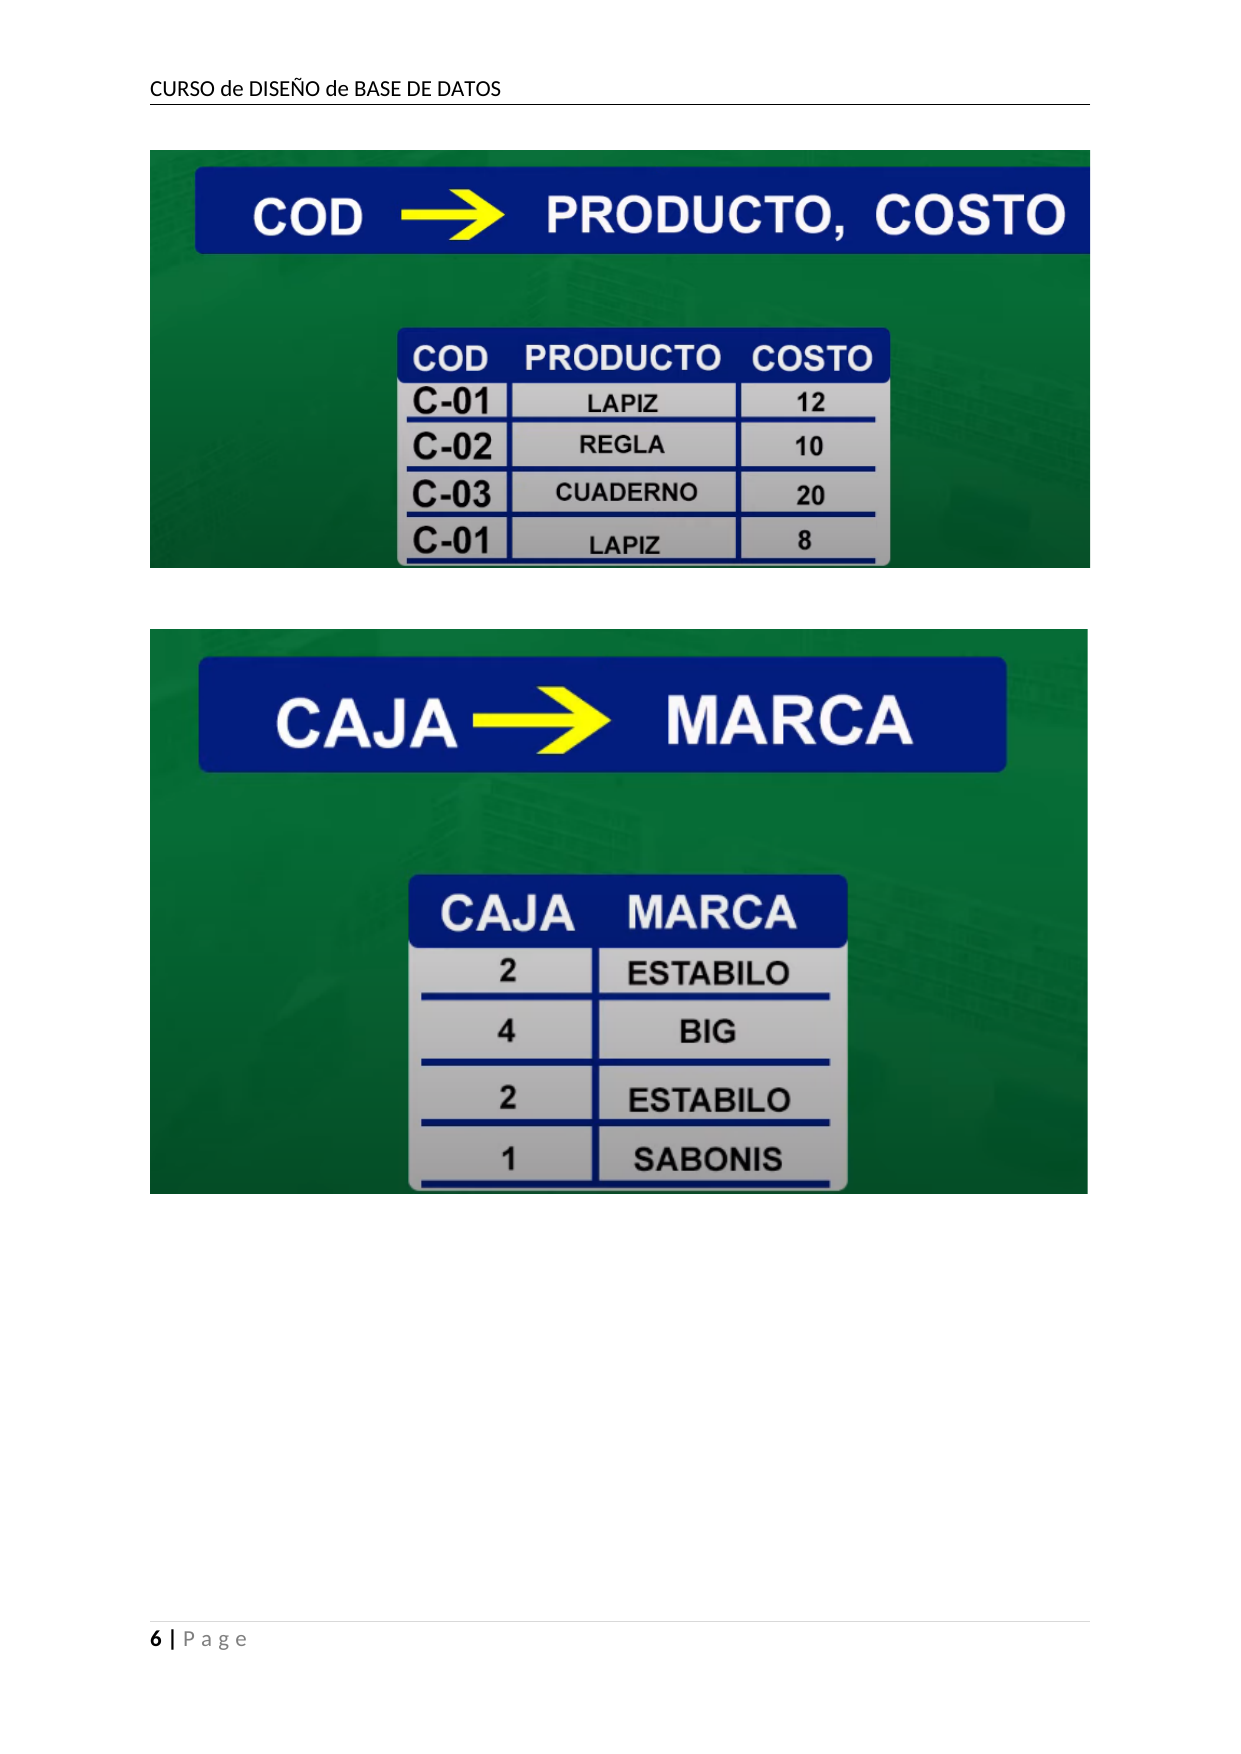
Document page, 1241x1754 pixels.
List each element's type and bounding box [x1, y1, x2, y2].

picture [150, 150, 1091, 568]
picture [150, 629, 1088, 1194]
